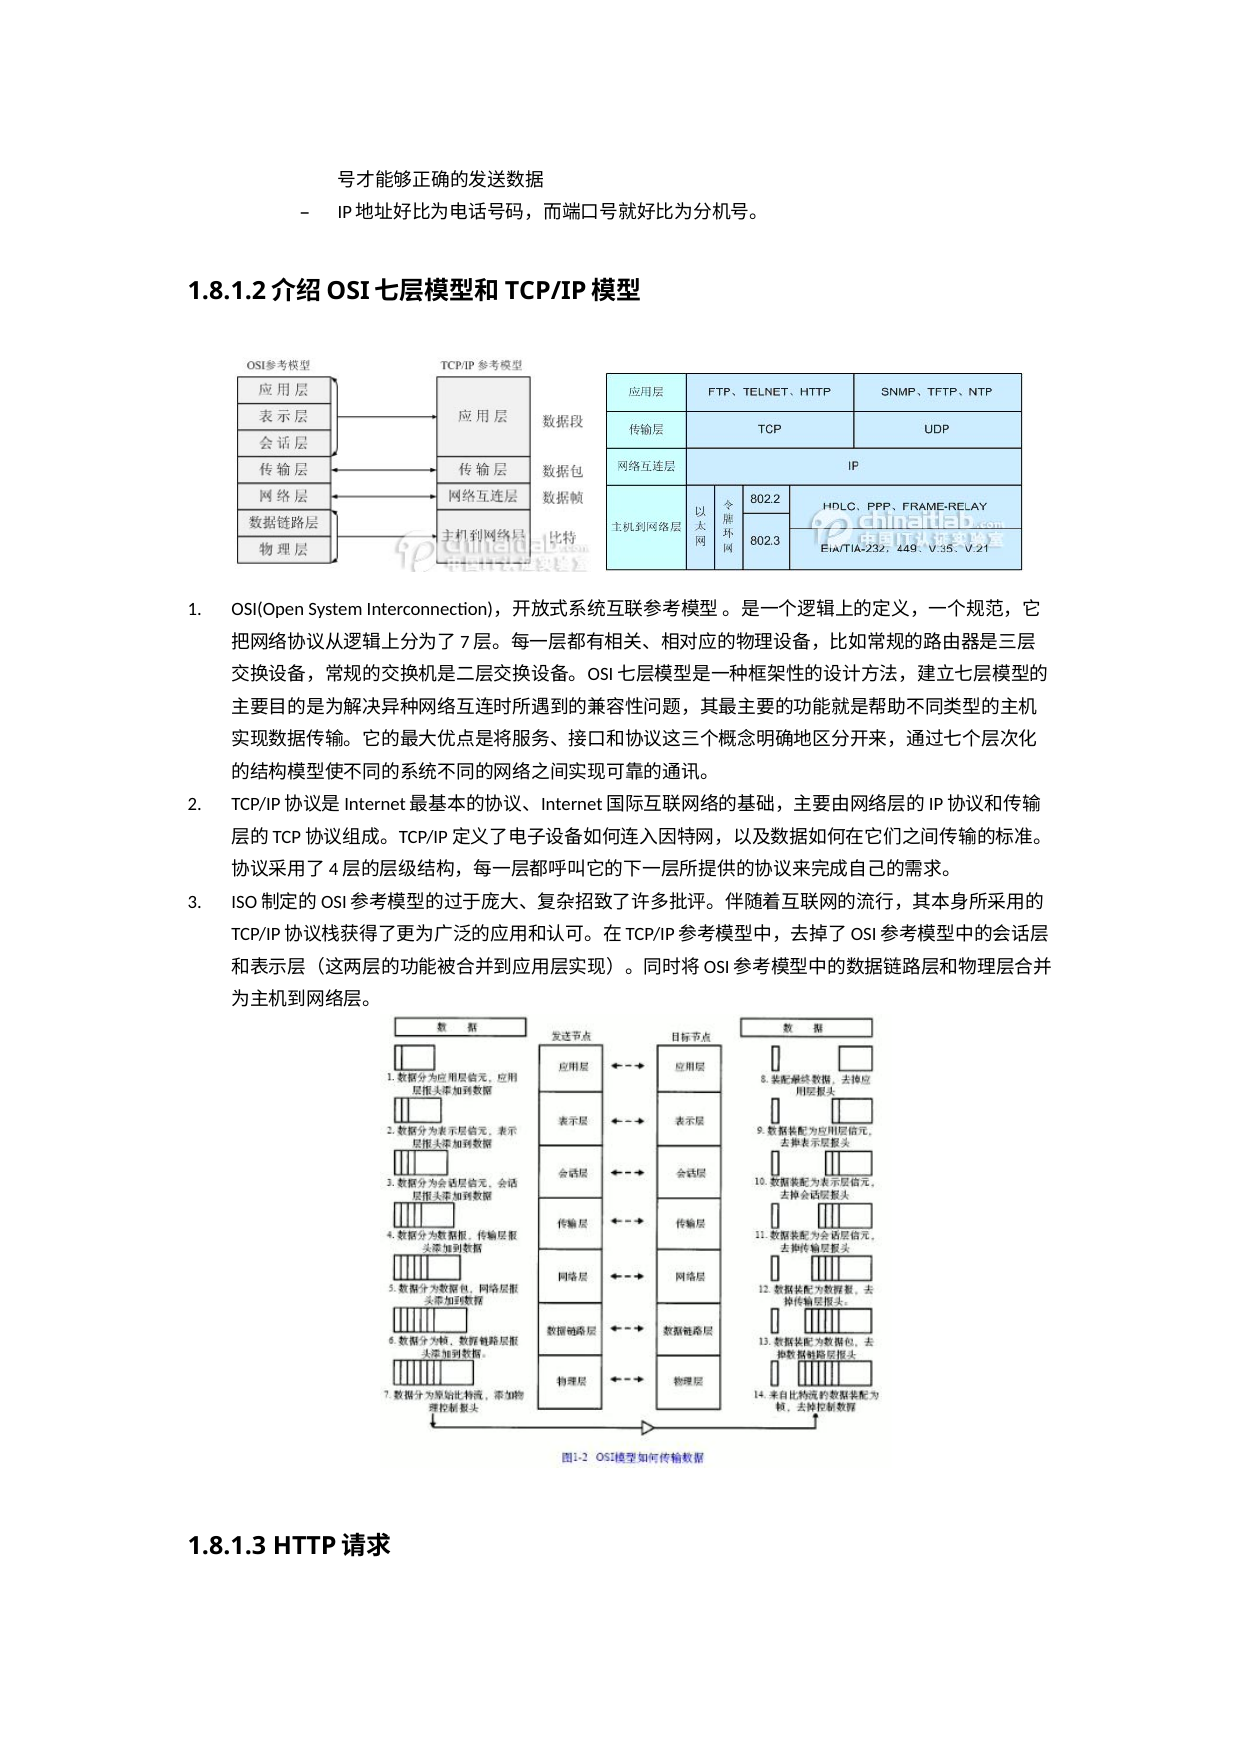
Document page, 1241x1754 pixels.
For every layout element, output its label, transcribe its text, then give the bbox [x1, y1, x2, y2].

list ISO制定的OSI参考模型的过于庞大、复杂招致了许多批评。伴随着互联网的流行，其本身所采用的TCP/IP协议栈获得了更为广泛的应用和认可。在TCP/IP参考模型中，去掉了OSI参考模型中的会话层和表示层（这两层的功能被合并到应用层实现）。同时将OSI参考模型中的数据链路层和物理层合并为主机到网络层。 [187, 884, 1053, 1014]
list TCP/IP协议是Internet最基本的协议、Internet国际互联网络的基础，主要由网络层的IP协议和传输层的TCP协议组成。TCP/IP 定义了电子设备如何连入因特网，以及数据如何在它们之间传输的标准。协议采用了4层的层级结构，每一层都呼叫它的下一层所提供的协议来完成自己的需求。 [187, 786, 1053, 884]
subtitle 1.8.1.2介绍OSI七层模型和TCP/IP模型 [187, 256, 1053, 321]
list IP地址好比为电话号码，而端口号就好比为分机号。 [300, 194, 1053, 227]
picture [380, 1013, 904, 1468]
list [300, 162, 1053, 194]
picture [231, 353, 1030, 575]
list OSI(Open System Interconnection)，开放式系统互联参考模型 。是一个逻辑上的定义，一个规范，它把网络协议从逻辑上分为了7层。每一层都有相关、相对应的物理设备，比如常规的路由器是三层交换设备，常规的交换机是二层交换设备。OSI七层模型是一种框架性的设计方法，建立七层模型的主要目的是为解决异种网络互连时所遇到的兼容性问题，其最主要的功能就是帮助不同类型的主机实现数据传输。它的最大优点是将服务、接口和协议这三个概念明确地区分开来，通过七个层次化的结构模型使不同的系统不同的网络之间实现可靠的通讯。 [187, 591, 1053, 786]
subtitle 1.8.1.3 HTTP请求 [187, 1511, 1053, 1576]
